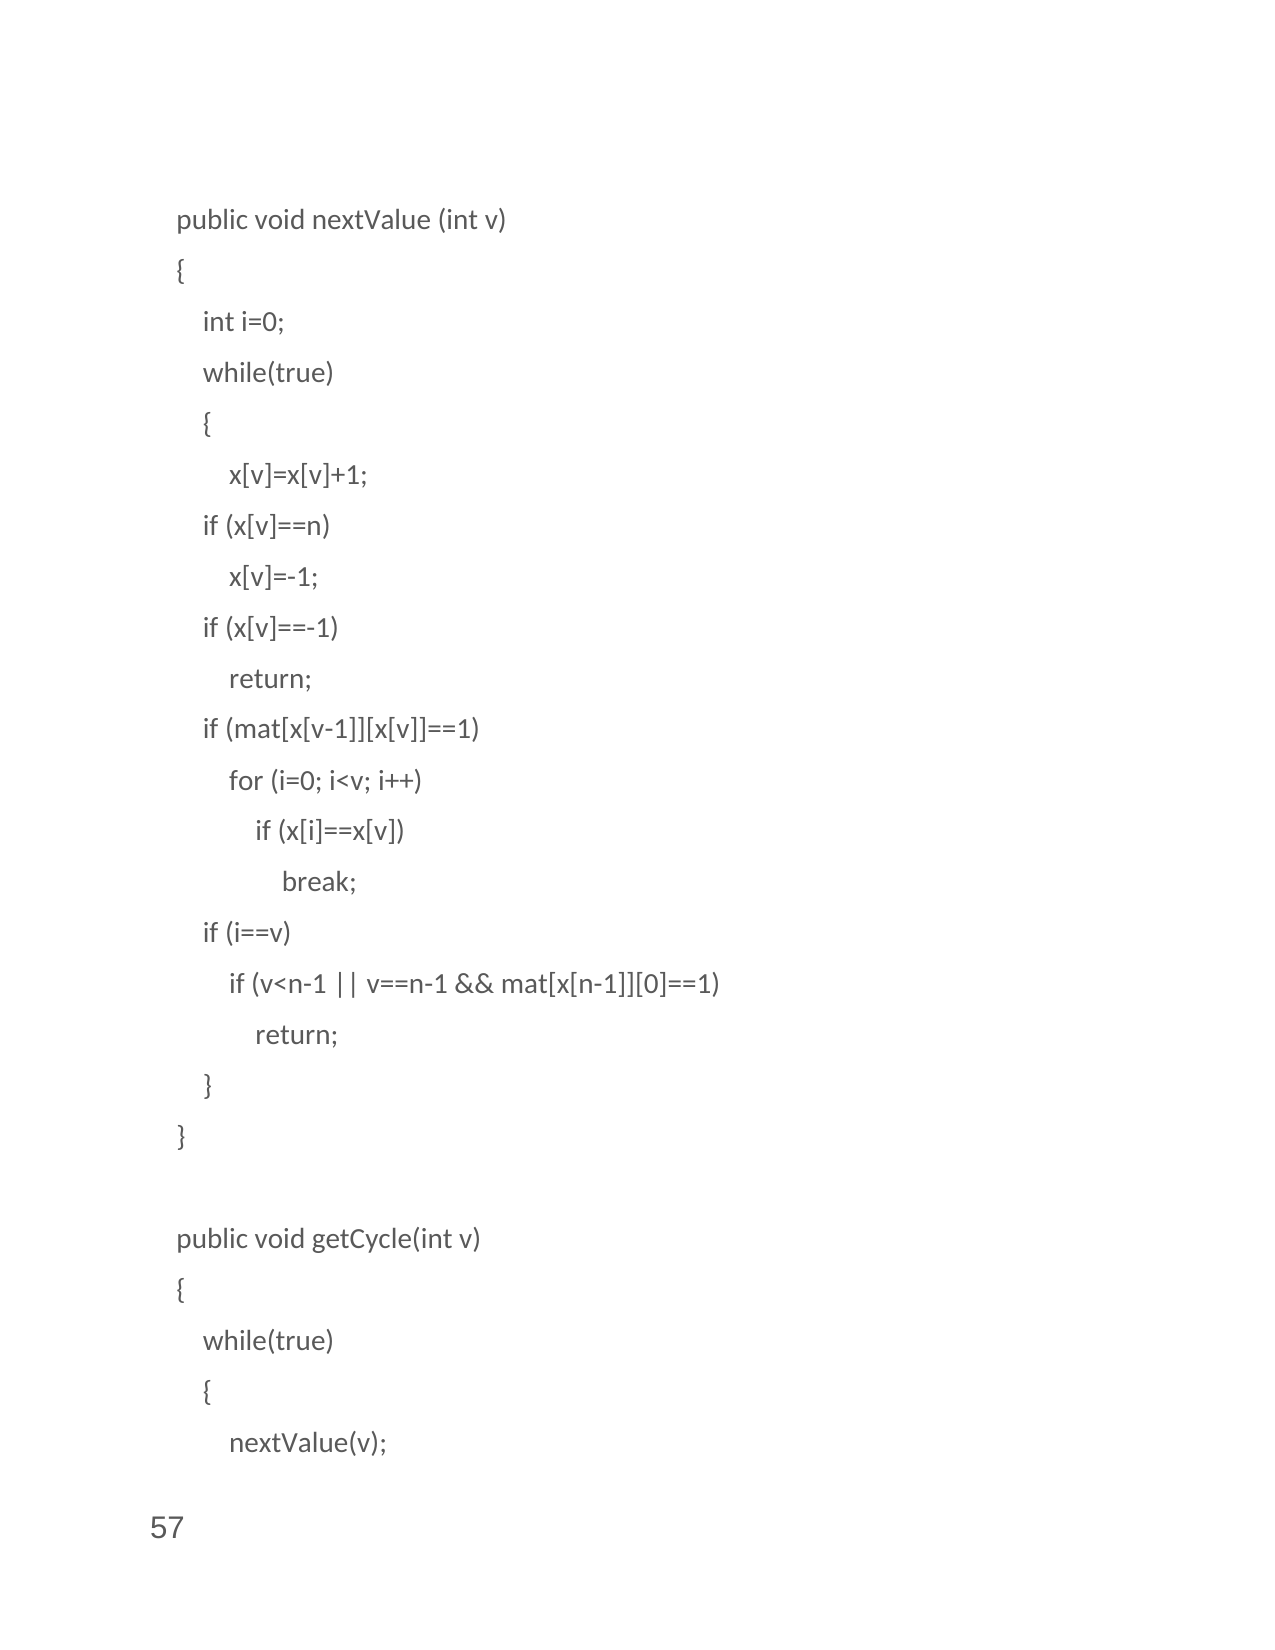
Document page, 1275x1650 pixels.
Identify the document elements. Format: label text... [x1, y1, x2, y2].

text if (x[v]==n) [150, 507, 1125, 542]
text } [150, 1118, 1125, 1154]
text while(true) [150, 1322, 1125, 1358]
text return; [150, 660, 1125, 695]
text { [150, 405, 1125, 441]
text } [150, 1067, 1125, 1103]
text break; [150, 863, 1125, 899]
text while(true) [150, 354, 1125, 390]
text if (x[i]==x[v]) [150, 812, 1125, 848]
text public void getCycle(int v) [150, 1220, 1125, 1256]
text if (x[v]==-1) [150, 609, 1125, 644]
text x[v]=-1; [150, 558, 1125, 593]
text if (mat[x[v-1]][x[v]]==1) [150, 711, 1125, 746]
text { [150, 1373, 1125, 1409]
text x[v]=x[v]+1; [150, 456, 1125, 492]
text { [150, 1271, 1125, 1307]
text nextValue(v); [150, 1424, 1125, 1460]
text if (v<n-1 || v==n-1 && mat[x[n-1]][0]==1) [150, 965, 1125, 1001]
text int i=0; [150, 303, 1125, 339]
text if (i==v) [150, 914, 1125, 950]
text for (i=0; i<v; i++) [150, 762, 1125, 797]
text return; [150, 1016, 1125, 1052]
text public void nextValue (int v) [150, 201, 1125, 237]
text { [150, 252, 1125, 288]
